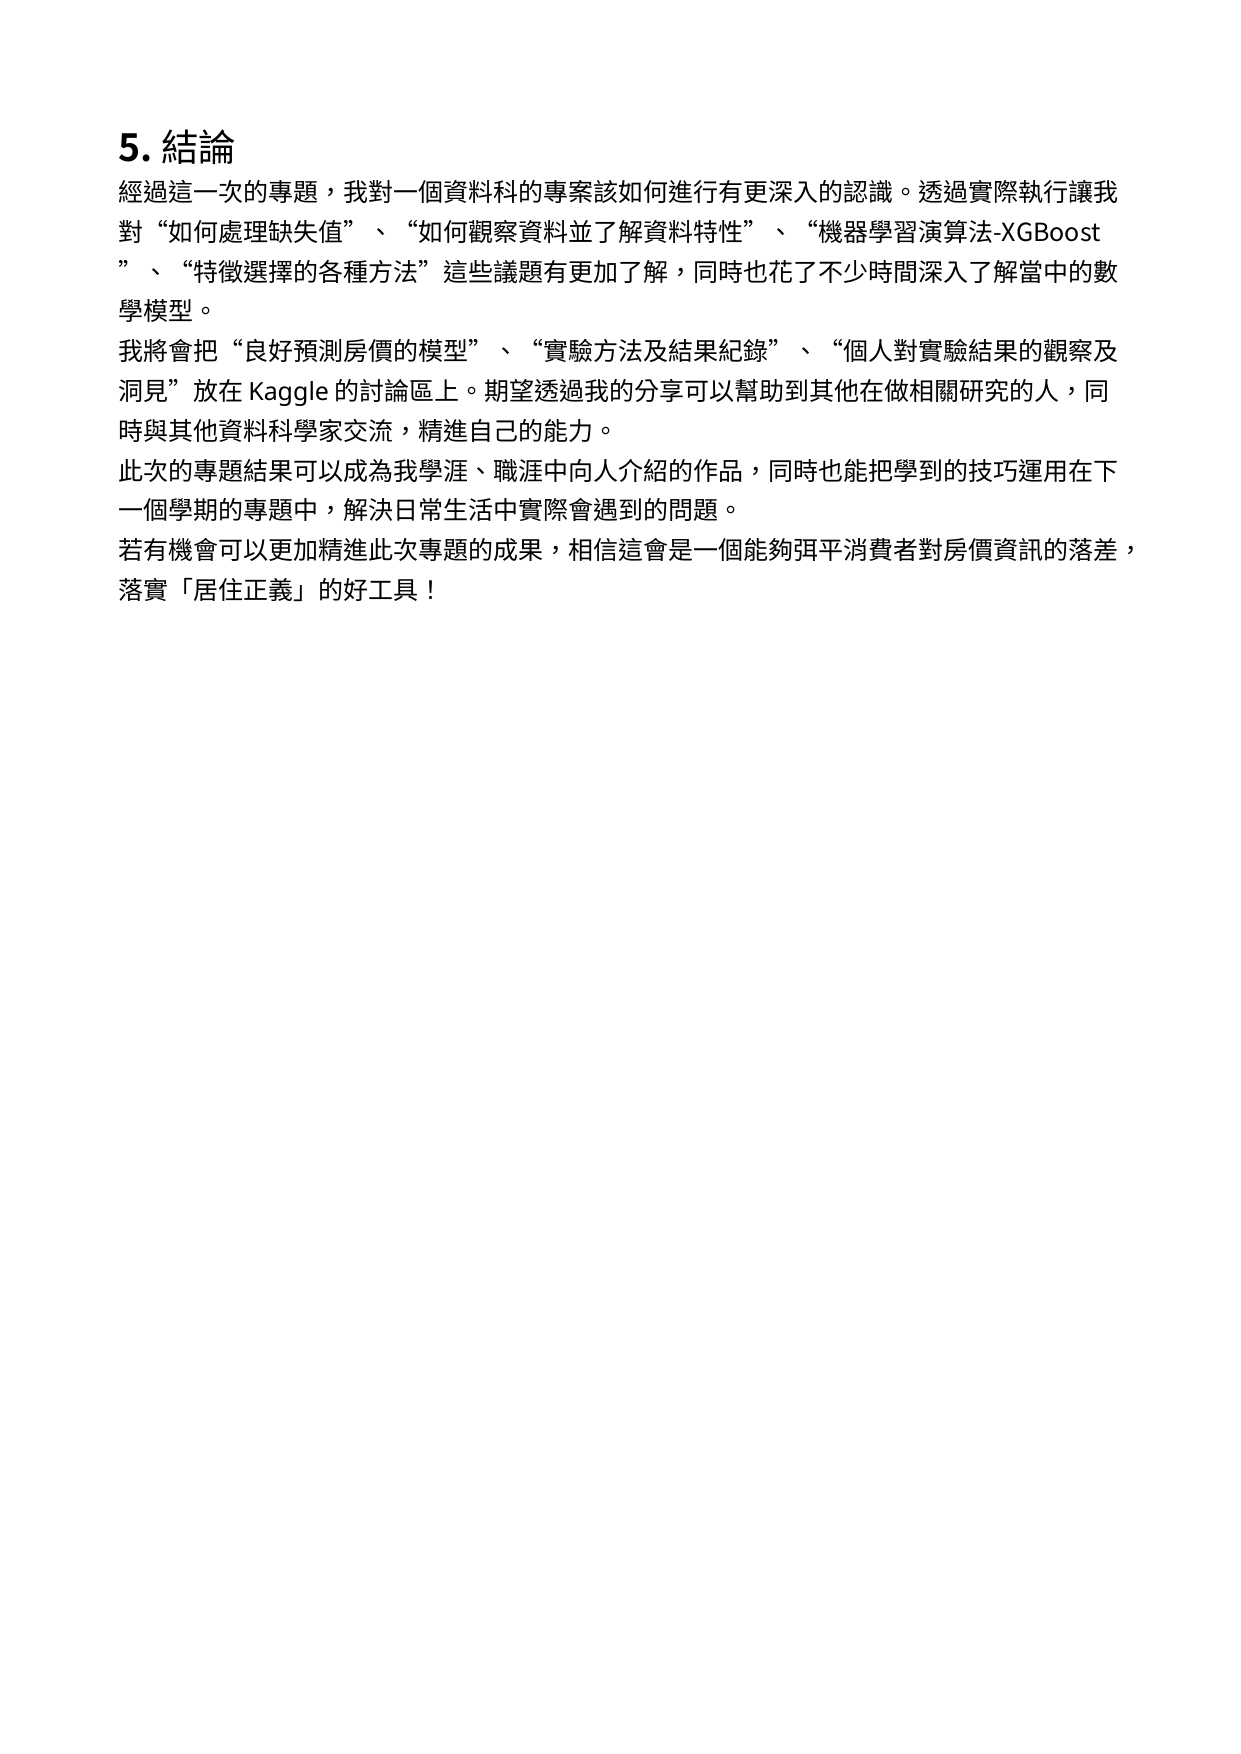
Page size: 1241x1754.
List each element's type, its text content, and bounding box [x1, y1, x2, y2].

text 經過這一次的專題，我對一個資料科的專案該如何進行有更深入的認識。透過實際執行讓我對“如何處理缺失值”、“如何觀察資料並了解資料特性”、“機器學習演算法-XGBoost”、“特徵選擇的各種方法”這些議題有更加了解，同時也花了不少時間深入了解當中的數學模型。 [118, 172, 1122, 328]
text 此次的專題結果可以成為我學涯、職涯中向人介紹的作品，同時也能把學到的技巧運用在下一個學期的專題中，解決日常生活中實際會遇到的問題。 [118, 451, 1122, 527]
subtitle 5. 結論 [118, 118, 1122, 172]
text 若有機會可以更加精進此次專題的成果，相信這會是一個能夠弭平消費者對房價資訊的落差，落實「居住正義」的好工具！ [118, 531, 1122, 607]
text 我將會把“良好預測房價的模型”、“實驗方法及結果紀錄”、“個人對實驗結果的觀察及洞見”放在Kaggle的討論區上。期望透過我的分享可以幫助到其他在做相關研究的人，同時與其他資料科學家交流，精進自己的能力。 [118, 332, 1122, 447]
